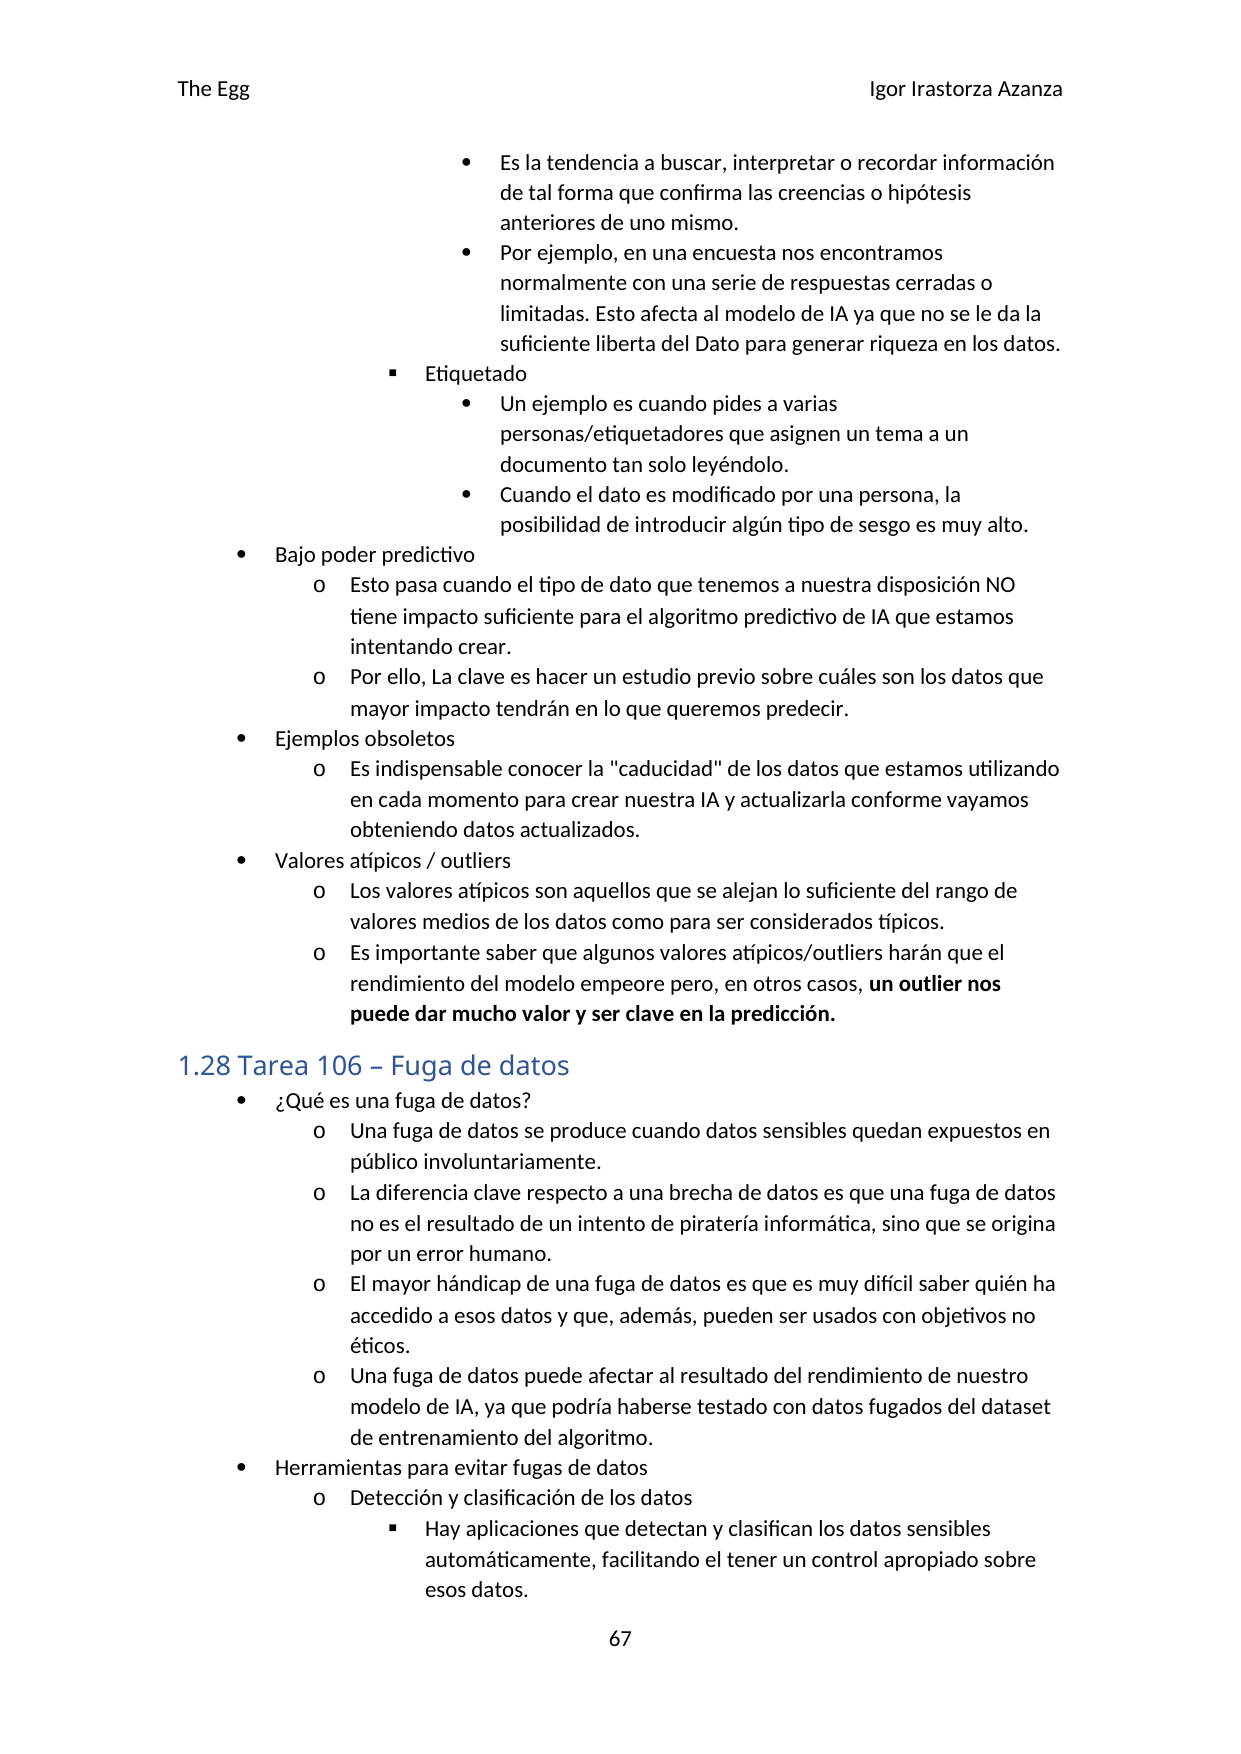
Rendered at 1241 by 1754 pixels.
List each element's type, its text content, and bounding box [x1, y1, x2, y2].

list Es importante saber que algunos valores atípicos/outliers harán que el rendimiento del modelo empeore pero, en otros casos, un outlier nos puede dar mucho valor y ser clave en la predicción. [312, 938, 1063, 1027]
list La diferencia clave respecto a una brecha de datos es que una fuga de datos no es el resultado de un intento de piratería informática, sino que se origina por un error humano. [312, 1178, 1063, 1267]
list Por ello, La clave es hacer un estudio previo sobre cuáles son los datos que mayor impacto tendrán en lo que queremos predecir. [312, 662, 1063, 722]
list Es la tendencia a buscar, interpretar o recordar información de tal forma que confirma las creencias o hipótesis anteriores de uno mismo. [462, 148, 1063, 236]
list El mayor hándicap de una fuga de datos es que es muy difícil saber quién ha accedido a esos datos y que, además, pueden ser usados con objetivos no éticos. [312, 1269, 1063, 1359]
list Esto pasa cuando el tipo de dato que tenemos a nuestra disposición NO tiene impacto suficiente para el algoritmo predictivo de IA que estamos intentando crear. [312, 571, 1063, 660]
list Los valores atípicos son aquellos que se alejan lo suficiente del rango de valores medios de los datos como para ser considerados típicos. [312, 876, 1063, 935]
list Bajo poder predictivo [237, 540, 1063, 568]
list Herramientas para evitar fugas de datos [237, 1453, 1063, 1481]
list Detección y clasificación de los datos [312, 1483, 1063, 1512]
list ¿Qué es una fuga de datos? [237, 1086, 1063, 1114]
list Hay aplicaciones que detectan y clasifican los datos sensibles automáticamente, facilitando el tener un control apropiado sobre esos datos. [387, 1514, 1063, 1603]
list Una fuga de datos se produce cuando datos sensibles quedan expuestos en público involuntariamente. [312, 1116, 1063, 1175]
subtitle Tarea 106 – Fuga de datos [177, 1046, 1063, 1083]
list Ejemplos obsoletos [237, 724, 1063, 752]
list Un ejemplo es cuando pides a varias personas/etiquetadores que asignen un tema a un documento tan solo leyéndolo. [462, 389, 1063, 478]
list Por ejemplo, en una encuesta nos encontramos normalmente con una serie de respuestas cerradas o limitadas. Esto afecta al modelo de IA ya que no se le da la suficiente liberta del Dato para generar riqueza en los datos. [462, 238, 1063, 357]
list Es indispensable conocer la "caducidad" de los datos que estamos utilizando en cada momento para crear nuestra IA y actualizarla conforme vayamos obteniendo datos actualizados. [312, 754, 1063, 844]
list Etiquetado [387, 359, 1063, 387]
list Cuando el dato es modificado por una persona, la posibilidad de introducir algún tipo de sesgo es muy alto. [462, 480, 1063, 538]
list Valores atípicos / outliers [237, 846, 1063, 874]
list Una fuga de datos puede afectar al resultado del rendimiento de nuestro modelo de IA, ya que podría haberse testado con datos fugados del dataset de entrenamiento del algoritmo. [312, 1361, 1063, 1451]
